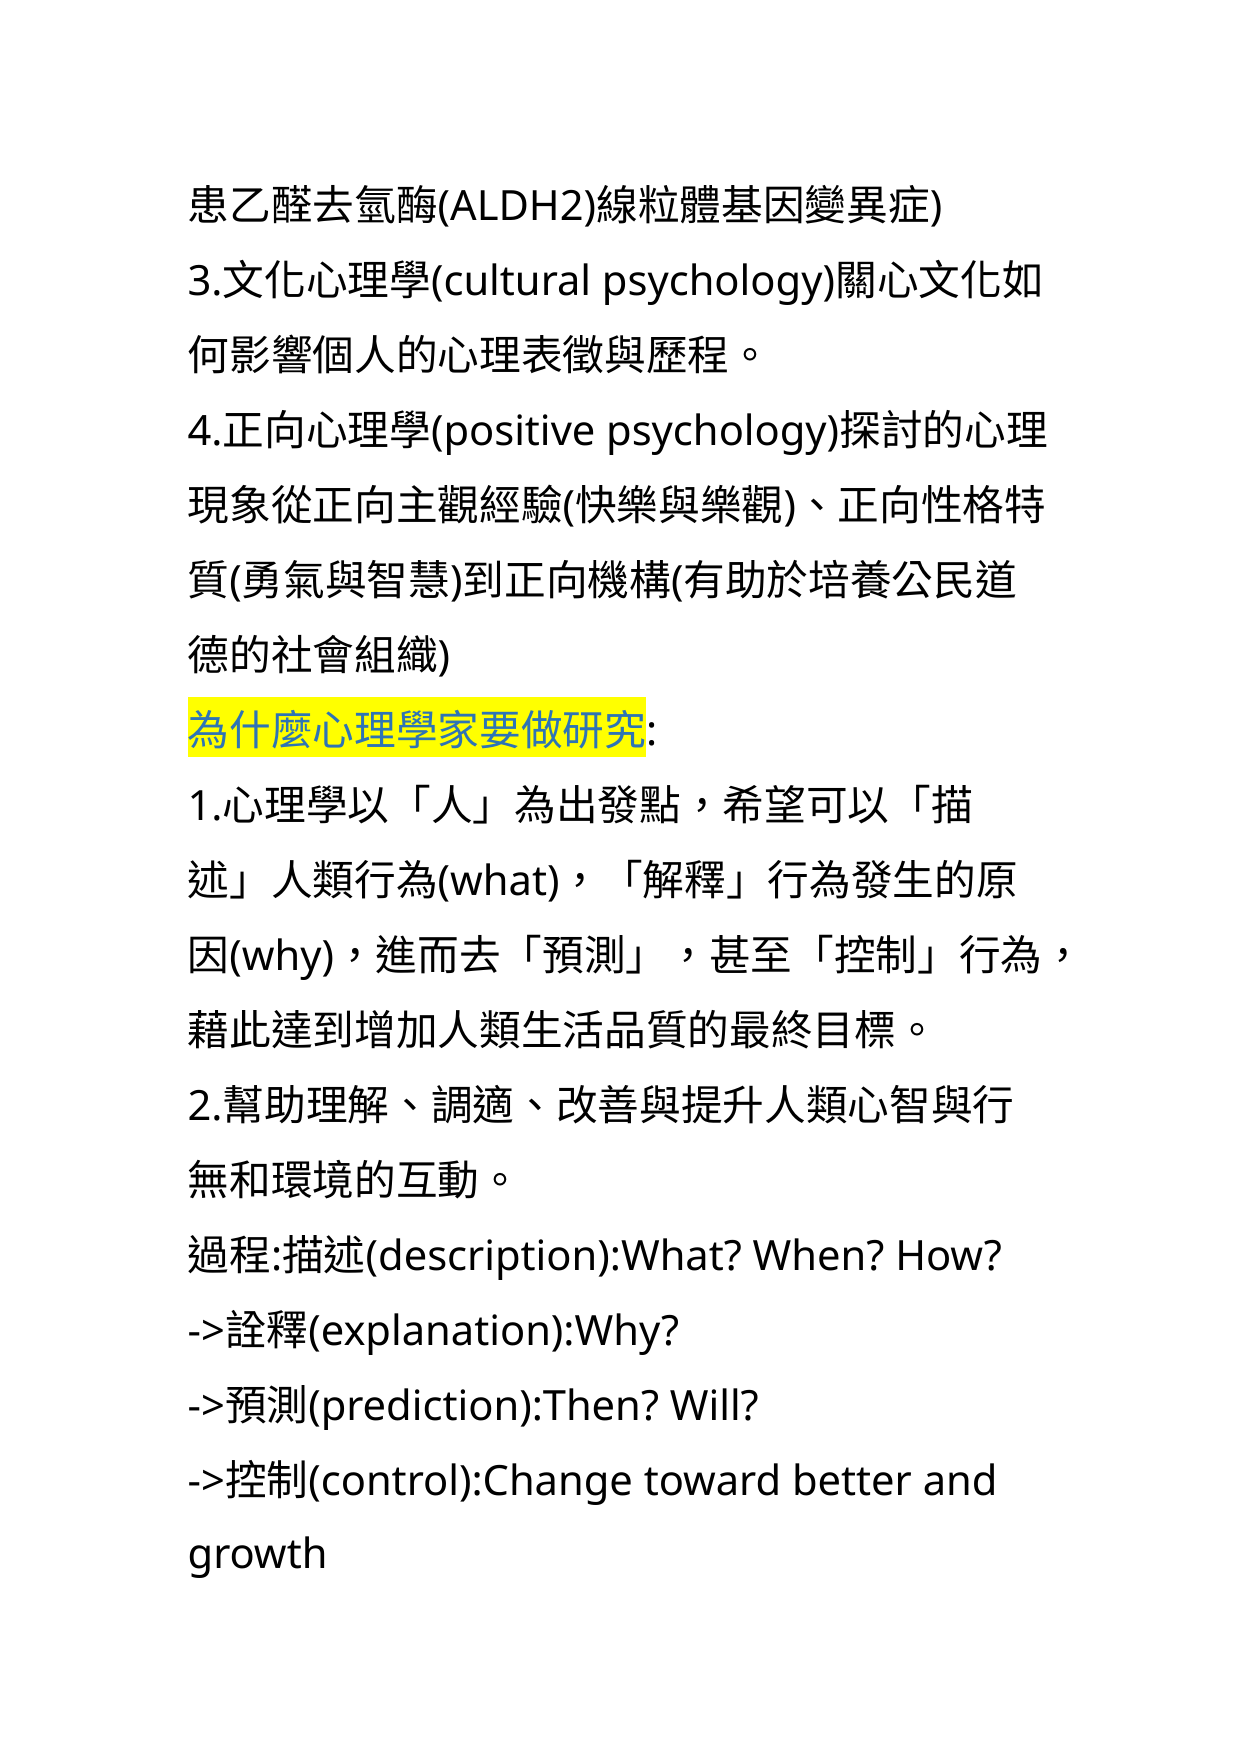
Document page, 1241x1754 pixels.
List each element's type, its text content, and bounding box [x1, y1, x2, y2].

text 2.幫助理解、調適、改善與提升人類心智與行無和環境的互動。 [187, 1064, 1053, 1214]
text 3.文化心理學(cultural psychology)關心文化如何影響個人的心理表徵與歷程。 [187, 239, 1053, 389]
text ->控制(control):Change toward better and growth [187, 1439, 1053, 1589]
text 1.心理學以「人」為出發點，希望可以「描述」人類行為(what)，「解釋」行為發生的原因(why)，進而去「預測」，甚至「控制」行為，藉此達到增加人類生活品質的最終目標。 [187, 764, 1053, 1064]
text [187, 164, 1053, 239]
text 4.正向心理學(positive psychology)探討的心理現象從正向主觀經驗(快樂與樂觀)、正向性格特質(勇氣與智慧)到正向機構(有助於培養公民道德的社會組織) [187, 389, 1053, 689]
text 為什麼心理學家要做研究: [187, 689, 1053, 764]
text ->預測(prediction):Then? Will? [187, 1364, 1053, 1439]
text 過程:描述(description):What? When? How? [187, 1214, 1053, 1289]
text ->詮釋(explanation):Why? [187, 1289, 1053, 1364]
